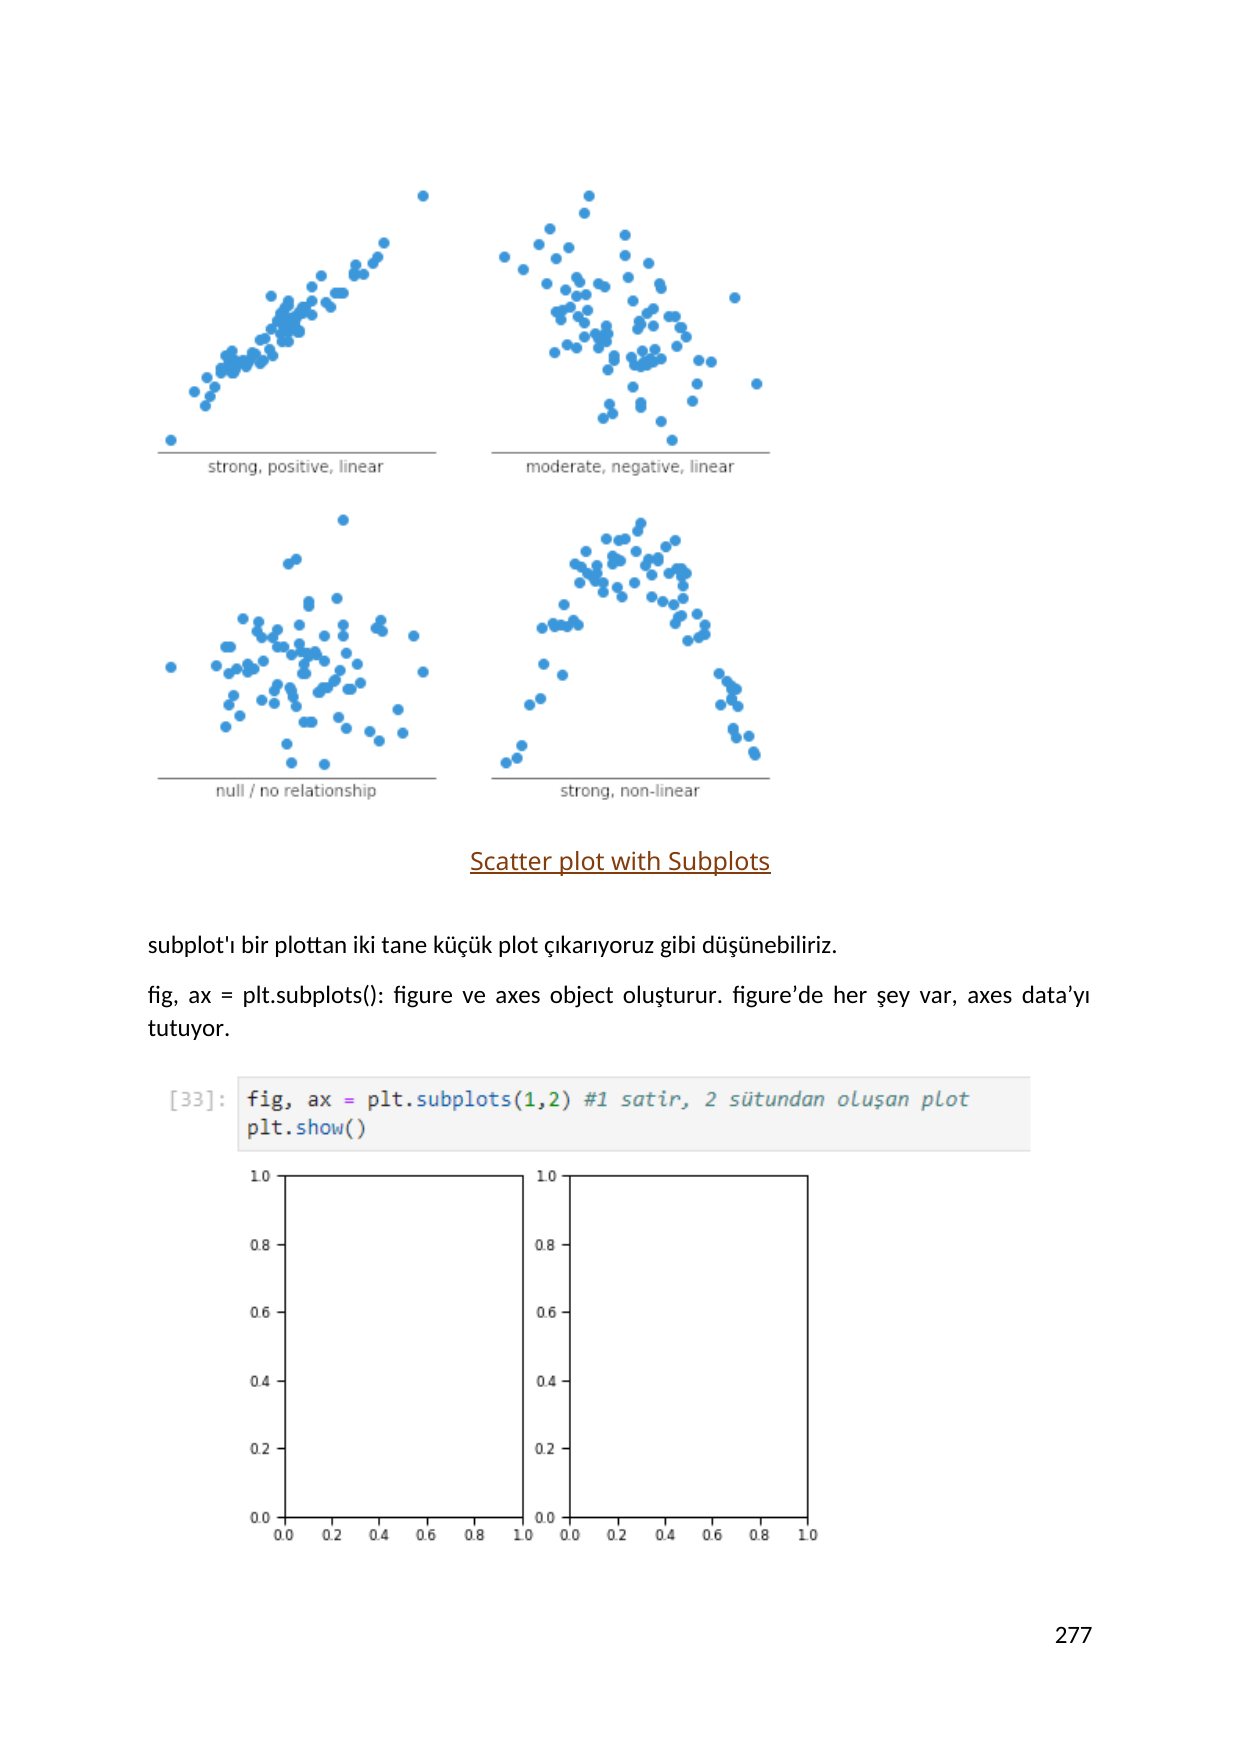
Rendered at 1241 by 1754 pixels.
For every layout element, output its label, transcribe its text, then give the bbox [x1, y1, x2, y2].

picture [147, 147, 833, 825]
picture [147, 1061, 1031, 1564]
subtitle Scatter plot with Subplots [148, 843, 1092, 877]
text subplot'ı bir plottan iki tane küçük plot çıkarıyoruz gibi düşünebiliriz. [148, 930, 1092, 960]
text fig, ax = plt.subplots(): figure ve axes object oluşturur. figure’de her şey var, axes data’yı tutuyor. [148, 979, 1092, 1043]
